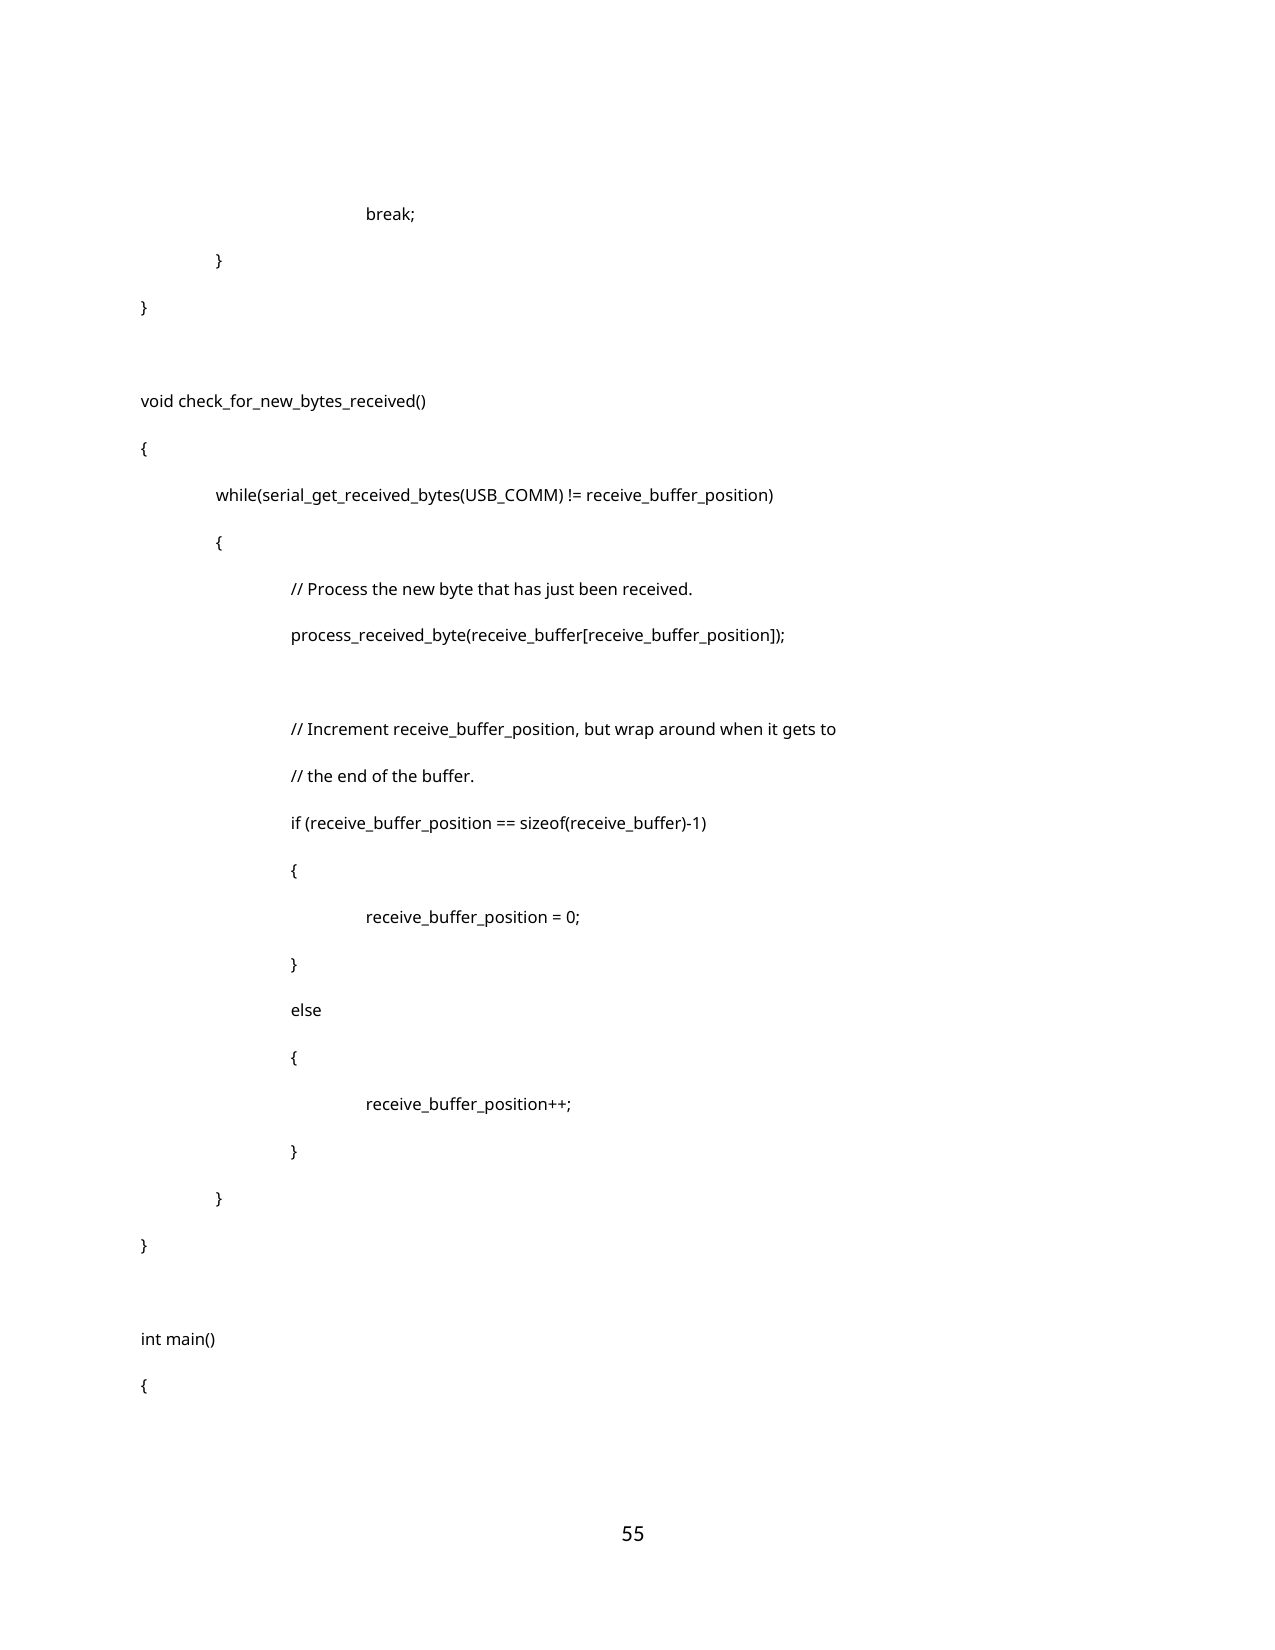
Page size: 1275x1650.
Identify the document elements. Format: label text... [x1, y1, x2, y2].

text } [141, 296, 1125, 319]
text while(serial_get_received_bytes(USB_COMM) != receive_buffer_position) [141, 483, 1125, 506]
text // Increment receive_buffer_position, but wrap around when it gets to [141, 718, 1125, 741]
text receive_buffer_position++; [141, 1093, 1125, 1116]
text { [141, 1046, 1125, 1069]
text { [141, 530, 1125, 553]
text process_received_byte(receive_buffer[receive_buffer_position]); [141, 624, 1125, 647]
text if (receive_buffer_position == sizeof(receive_buffer)-1) [141, 812, 1125, 834]
text { [141, 858, 1125, 881]
text } [141, 1140, 1125, 1162]
text break; [141, 202, 1125, 225]
text void check_for_new_bytes_received() [141, 390, 1125, 412]
text // Process the new byte that has just been received. [141, 577, 1125, 600]
text // the end of the buffer. [141, 765, 1125, 787]
text } [141, 952, 1125, 975]
text else [141, 999, 1125, 1022]
text receive_buffer_position = 0; [141, 905, 1125, 928]
text { [141, 437, 1125, 459]
text } [141, 249, 1125, 272]
text } [141, 1187, 1125, 1209]
text int main() [141, 1327, 1125, 1350]
text { [141, 1374, 1125, 1397]
text } [141, 1233, 1125, 1256]
